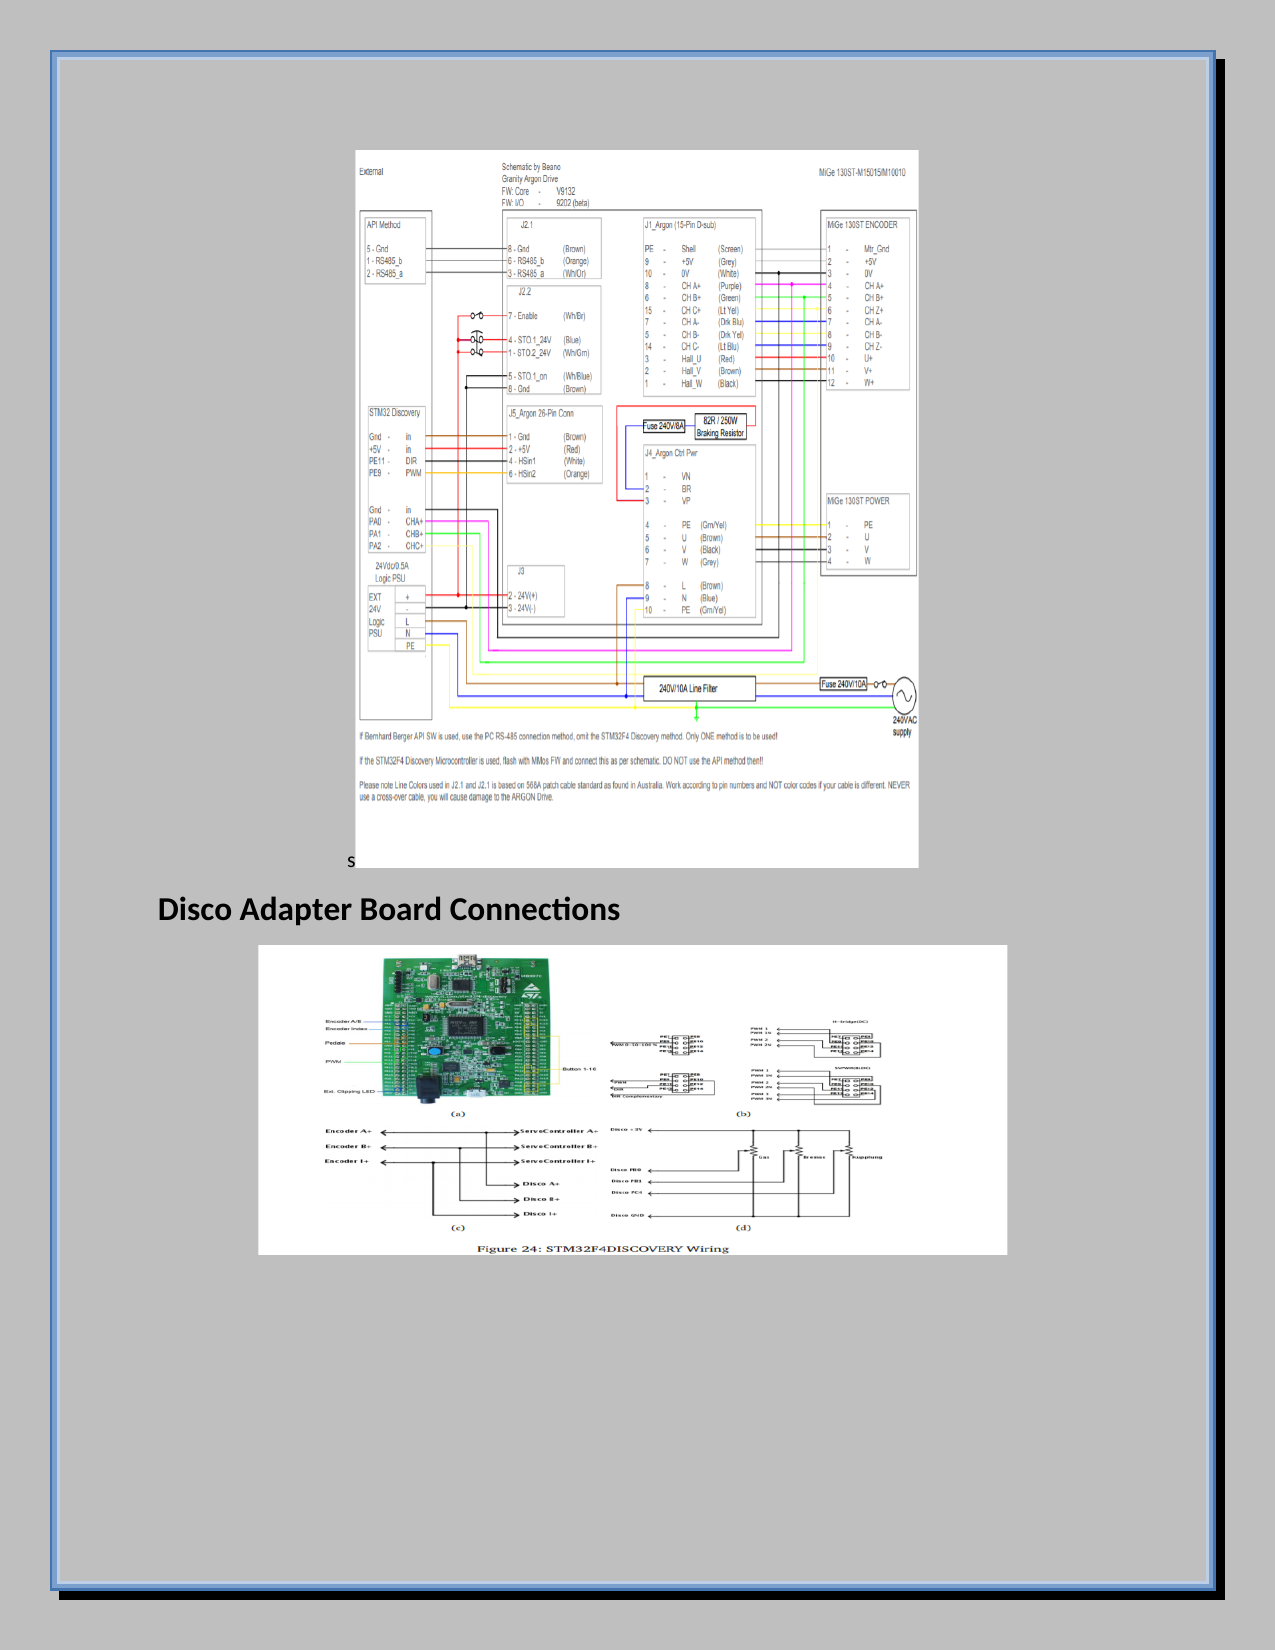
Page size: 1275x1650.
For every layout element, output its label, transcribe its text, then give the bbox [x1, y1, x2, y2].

picture [258, 945, 1008, 1255]
text Disco Adapter Board Connections [150, 888, 1116, 928]
picture [355, 150, 919, 868]
